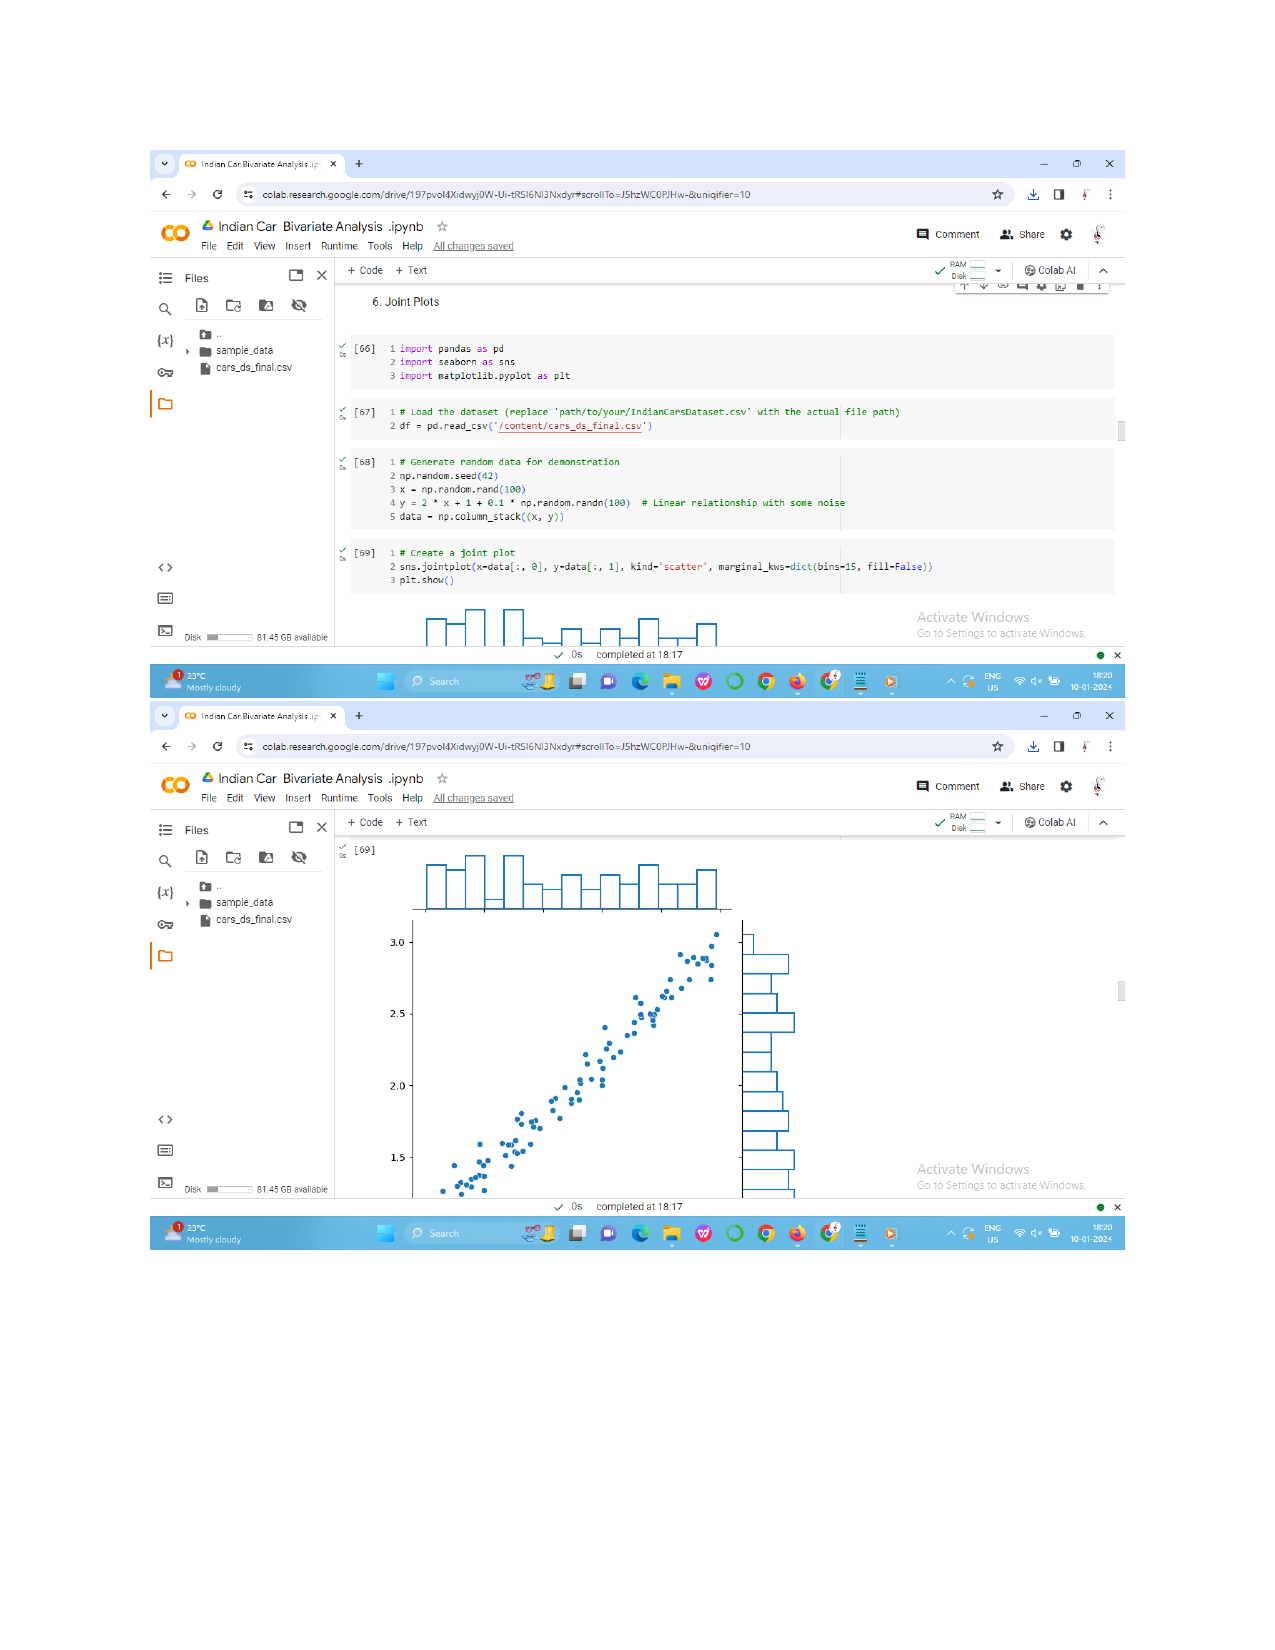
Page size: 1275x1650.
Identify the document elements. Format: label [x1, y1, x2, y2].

picture [150, 150, 1125, 698]
picture [150, 701, 1125, 1250]
